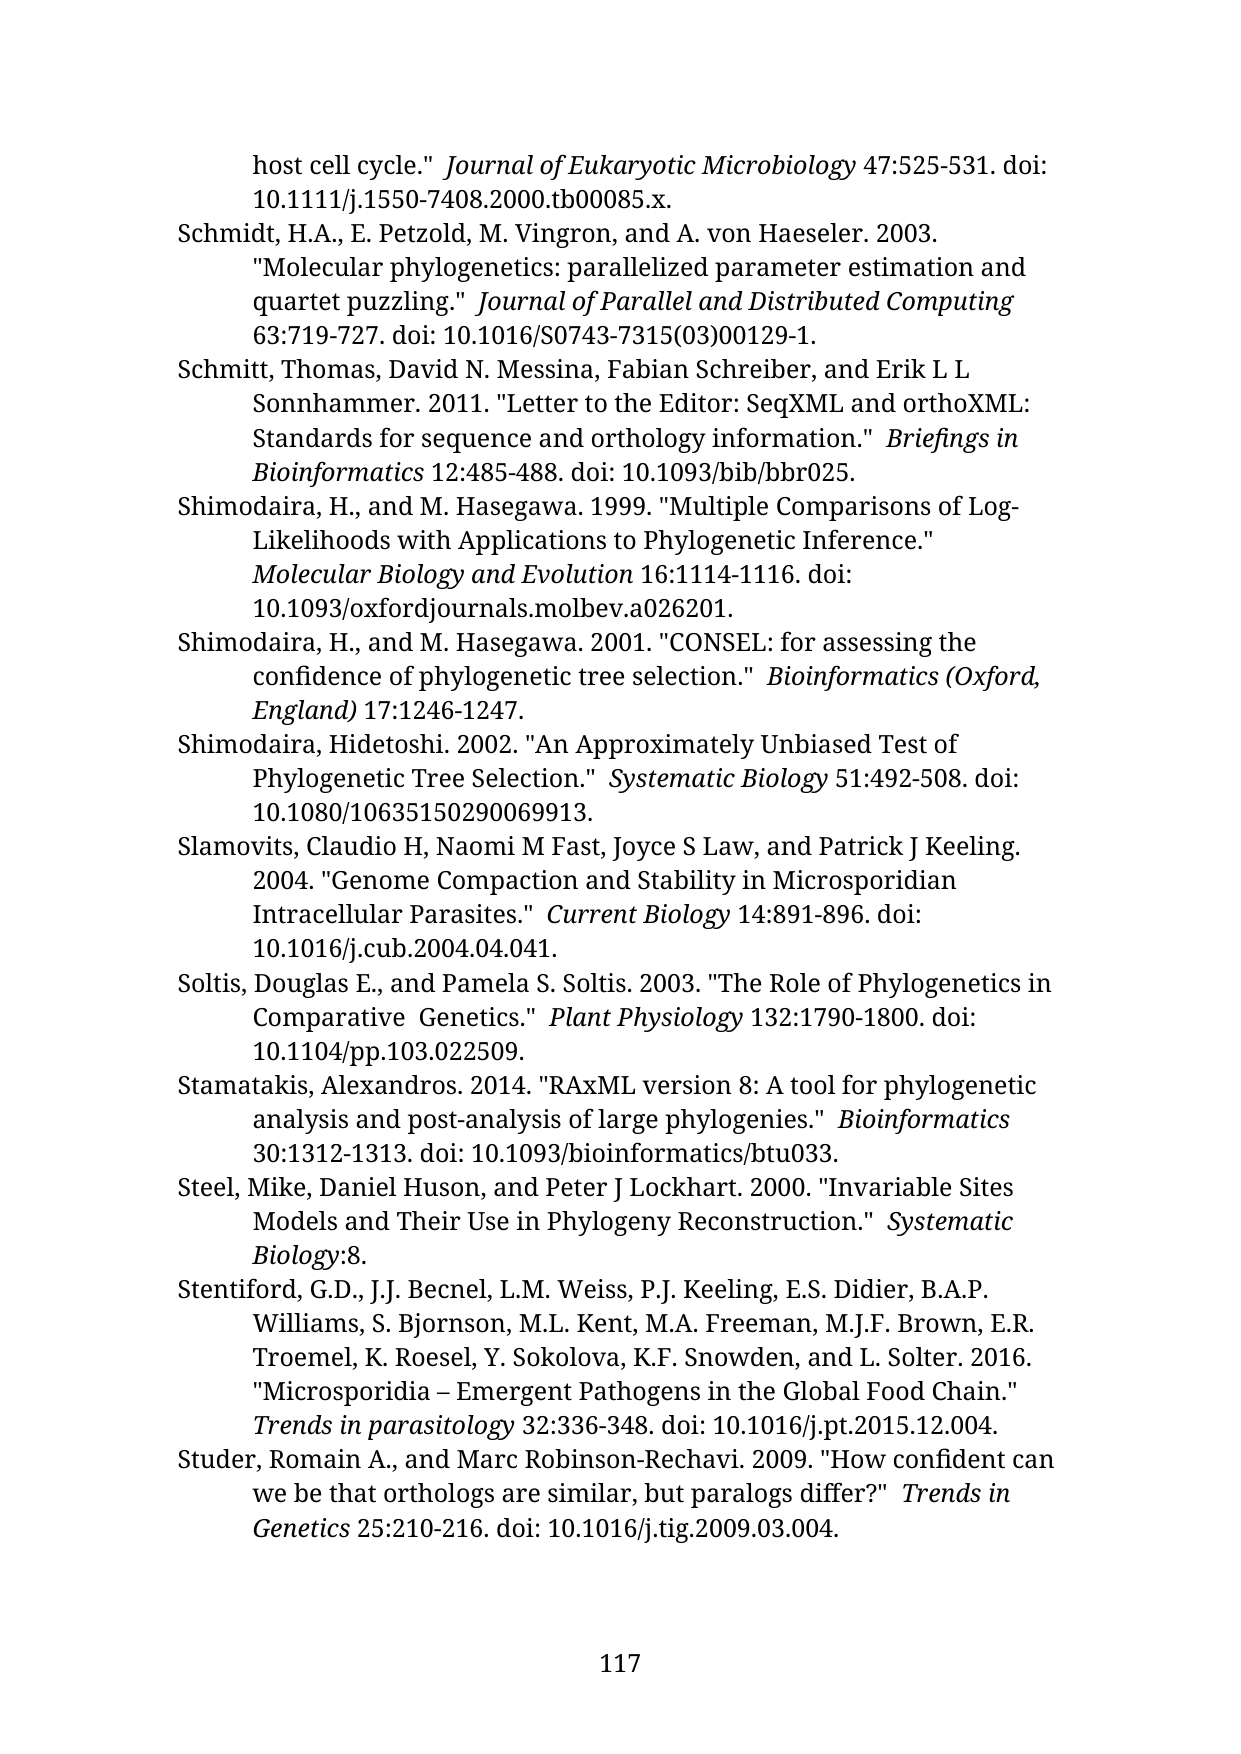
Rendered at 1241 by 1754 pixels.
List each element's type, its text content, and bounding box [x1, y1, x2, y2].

text Stentiford, G.D., J.J. Becnel, L.M. Weiss, P.J. Keeling, E.S. Didier, B.A.P. Williams, S. Bjornson, M.L. Kent, M.A. Freeman, M.J.F. Brown, E.R. Troemel, K. Roesel, Y. Sokolova, K.F. Snowden, and L. Solter. 2016. "Microsporidia – Emergent Pathogens in the Global Food Chain." Trends in parasitology 32:336-348. doi: 10.1016/j.pt.2015.12.004. [177, 1272, 1063, 1442]
text Schmitt, Thomas, David N. Messina, Fabian Schreiber, and Erik L L Sonnhammer. 2011. "Letter to the Editor: SeqXML and orthoXML: Standards for sequence and orthology information." Briefings in Bioinformatics 12:485-488. doi: 10.1093/bib/bbr025. [177, 352, 1063, 488]
text Slamovits, Claudio H, Naomi M Fast, Joyce S Law, and Patrick J Keeling. 2004. "Genome Compaction and Stability in Microsporidian Intracellular Parasites." Current Biology 14:891-896. doi: 10.1016/j.cub.2004.04.041. [177, 829, 1063, 965]
text Shimodaira, Hidetoshi. 2002. "An Approximately Unbiased Test of Phylogenetic Tree Selection." Systematic Biology 51:492-508. doi: 10.1080/10635150290069913. [177, 727, 1063, 829]
text Shimodaira, H., and M. Hasegawa. 2001. "CONSEL: for assessing the confidence of phylogenetic tree selection." Bioinformatics (Oxford, England) 17:1246-1247. [177, 624, 1063, 727]
text Steel, Mike, Daniel Huson, and Peter J Lockhart. 2000. "Invariable Sites Models and Their Use in Phylogeny Reconstruction." Systematic Biology:8. [177, 1169, 1063, 1272]
text Studer, Romain A., and Marc Robinson-Rechavi. 2009. "How confident can we be that orthologs are similar, but paralogs differ?" Trends in Genetics 25:210-216. doi: 10.1016/j.tig.2009.03.004. [177, 1442, 1063, 1544]
text Stamatakis, Alexandros. 2014. "RAxML version 8: A tool for phylogenetic analysis and post-analysis of large phylogenies." Bioinformatics 30:1312-1313. doi: 10.1093/bioinformatics/btu033. [177, 1067, 1063, 1169]
text Schmidt, H.A., E. Petzold, M. Vingron, and A. von Haeseler. 2003. "Molecular phylogenetics: parallelized parameter estimation and quartet puzzling." Journal of Parallel and Distributed Computing 63:719-727. doi: 10.1016/S0743-7315(03)00129-1. [177, 216, 1063, 352]
text Shimodaira, H., and M. Hasegawa. 1999. "Multiple Comparisons of Log-Likelihoods with Applications to Phylogenetic Inference." Molecular Biology and Evolution 16:1114-1116. doi: 10.1093/oxfordjournals.molbev.a026201. [177, 488, 1063, 624]
text Soltis, Douglas E., and Pamela S. Soltis. 2003. "The Role of Phylogenetics in Comparative Genetics." Plant Physiology 132:1790-1800. doi: 10.1104/pp.103.022509. [177, 965, 1063, 1067]
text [177, 148, 1063, 216]
